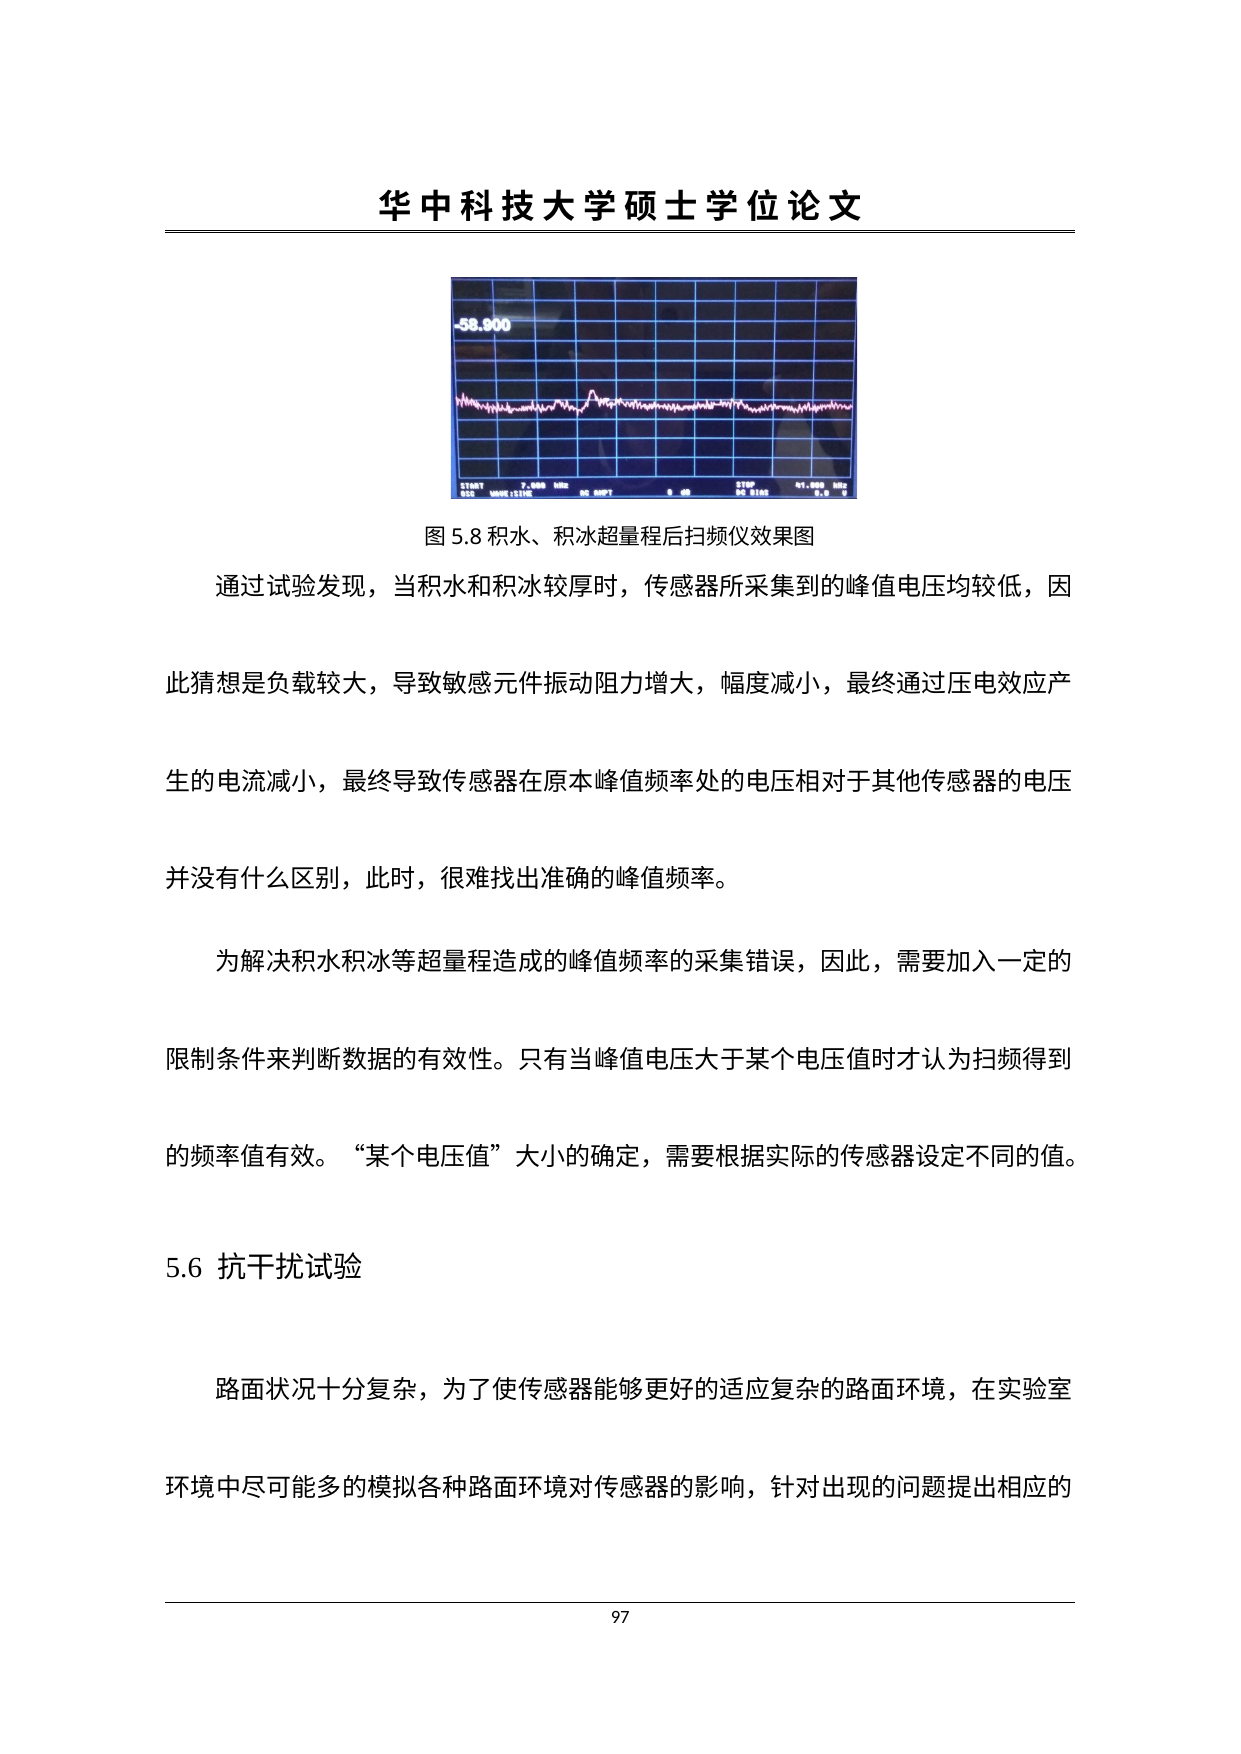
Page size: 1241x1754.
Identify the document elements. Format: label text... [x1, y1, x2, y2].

text 通过试验发现，当积水和积冰较厚时，传感器所采集到的峰值电压均较低，因此猜想是负载较大，导致敏感元件振动阻力增大，幅度减小，最终通过压电效应产生的电流减小，最终导致传感器在原本峰值频率处的电压相对于其他传感器的电压并没有什么区别，此时，很难找出准确的峰值频率。 [165, 552, 1075, 909]
picture [450, 277, 858, 499]
text 图5.8 积水、积冰超量程后扫频仪效果图 [165, 519, 1075, 552]
text 为解决积水积冰等超量程造成的峰值频率的采集错误，因此，需要加入一定的限制条件来判断数据的有效性。只有当峰值电压大于某个电压值时才认为扫频得到的频率值有效。“某个电压值”大小的确定，需要根据实际的传感器设定不同的值。 [165, 927, 1075, 1187]
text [165, 1355, 1075, 1518]
list 抗干扰试验 [165, 1232, 1075, 1297]
